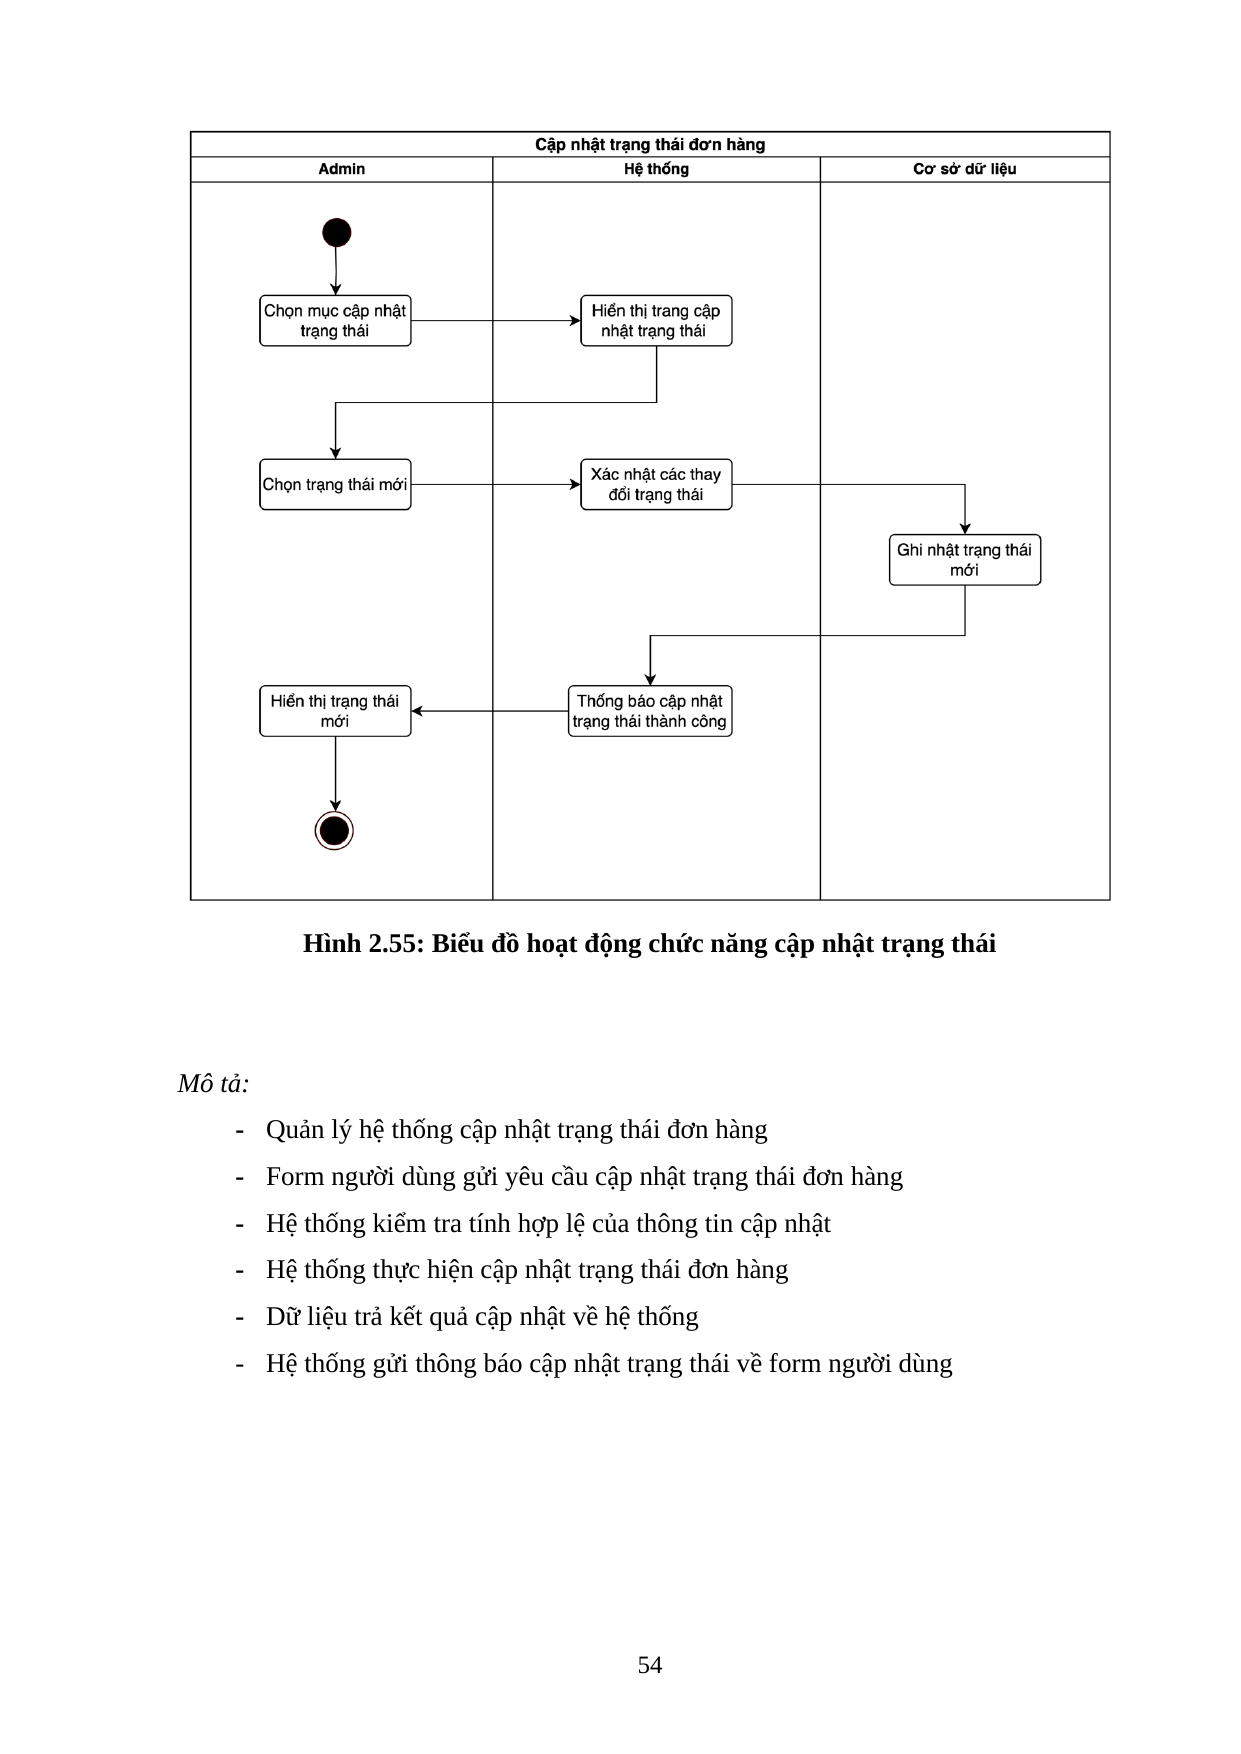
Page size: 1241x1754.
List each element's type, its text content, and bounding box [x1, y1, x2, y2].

picture [177, 118, 1123, 913]
list Form người dùng gửi yêu cầu cập nhật trạng thái đơn hàng [235, 1160, 1122, 1191]
list Hệ thống kiểm tra tính hợp lệ của thông tin cập nhật [235, 1207, 1122, 1238]
list Dữ liệu trả kết quả cập nhật về hệ thống [235, 1300, 1122, 1331]
text Hình 2.55: Biểu đồ hoạt động chức năng cập nhật trạng thái [177, 927, 1122, 958]
text Mô tả: [177, 1067, 1122, 1098]
list Hệ thống gửi thông báo cập nhật trạng thái về form người dùng [235, 1347, 1122, 1378]
list Quản lý hệ thống cập nhật trạng thái đơn hàng [235, 1113, 1122, 1144]
list Hệ thống thực hiện cập nhật trạng thái đơn hàng [235, 1253, 1122, 1284]
